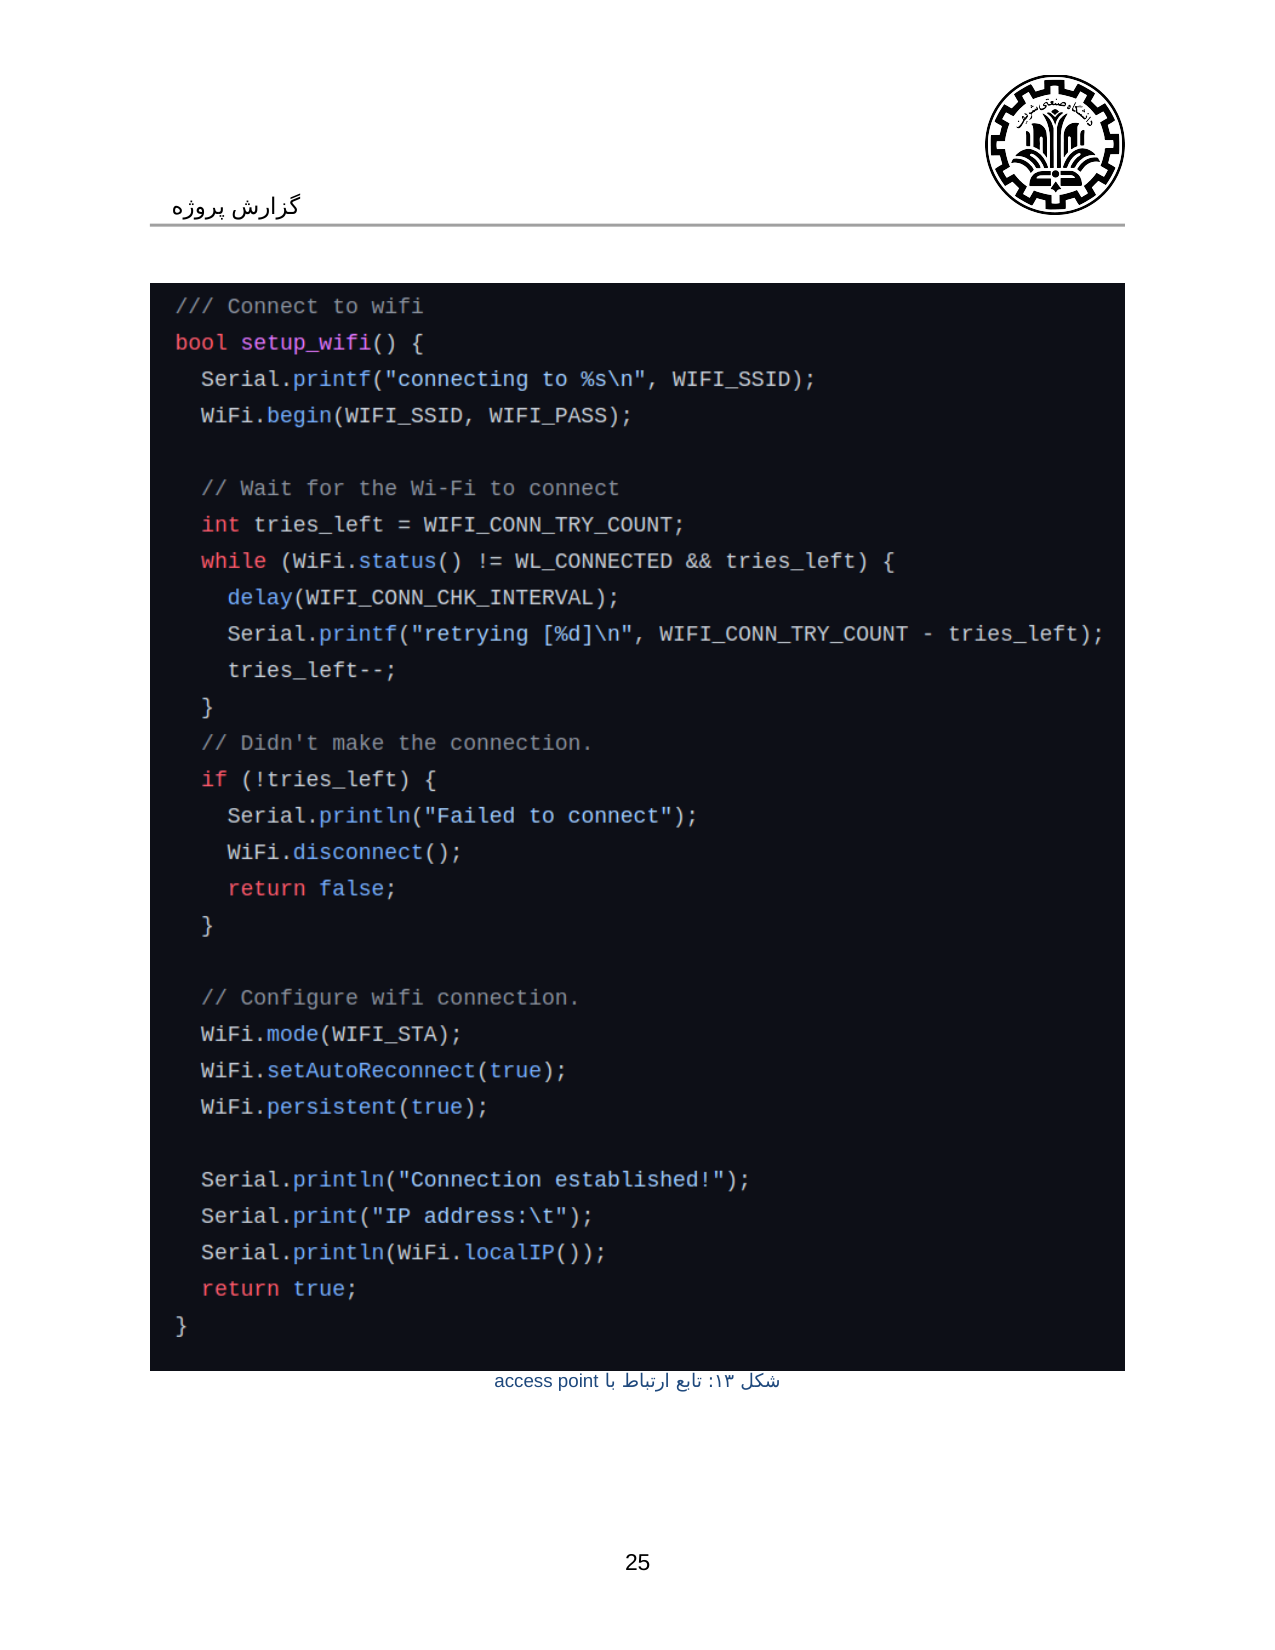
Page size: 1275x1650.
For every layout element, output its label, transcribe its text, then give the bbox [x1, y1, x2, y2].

text شکل ۱۳: تابع ارتباط با access point [150, 1371, 1125, 1392]
picture [150, 283, 1125, 1371]
picture [985, 75, 1125, 215]
